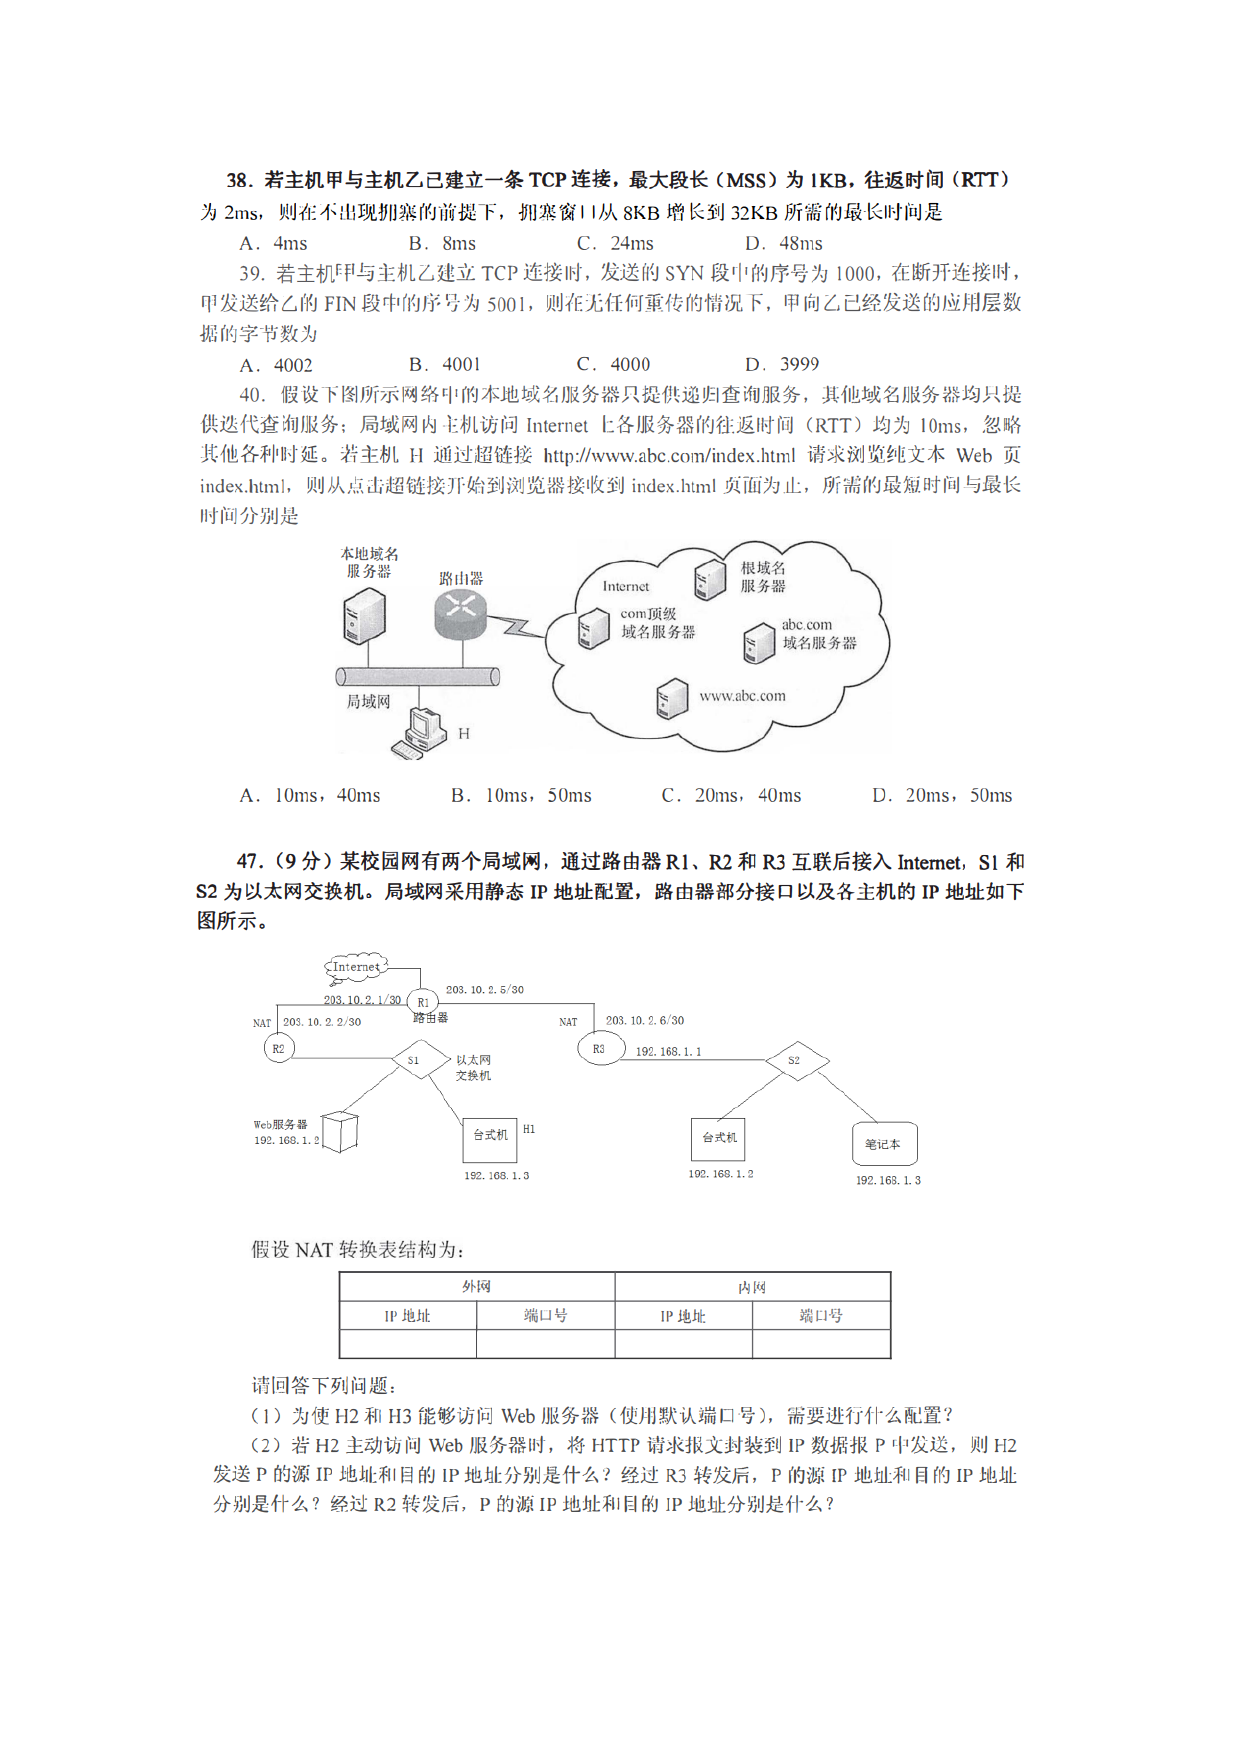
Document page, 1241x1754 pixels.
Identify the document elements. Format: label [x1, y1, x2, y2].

picture [187, 844, 1053, 1524]
picture [187, 162, 1053, 814]
